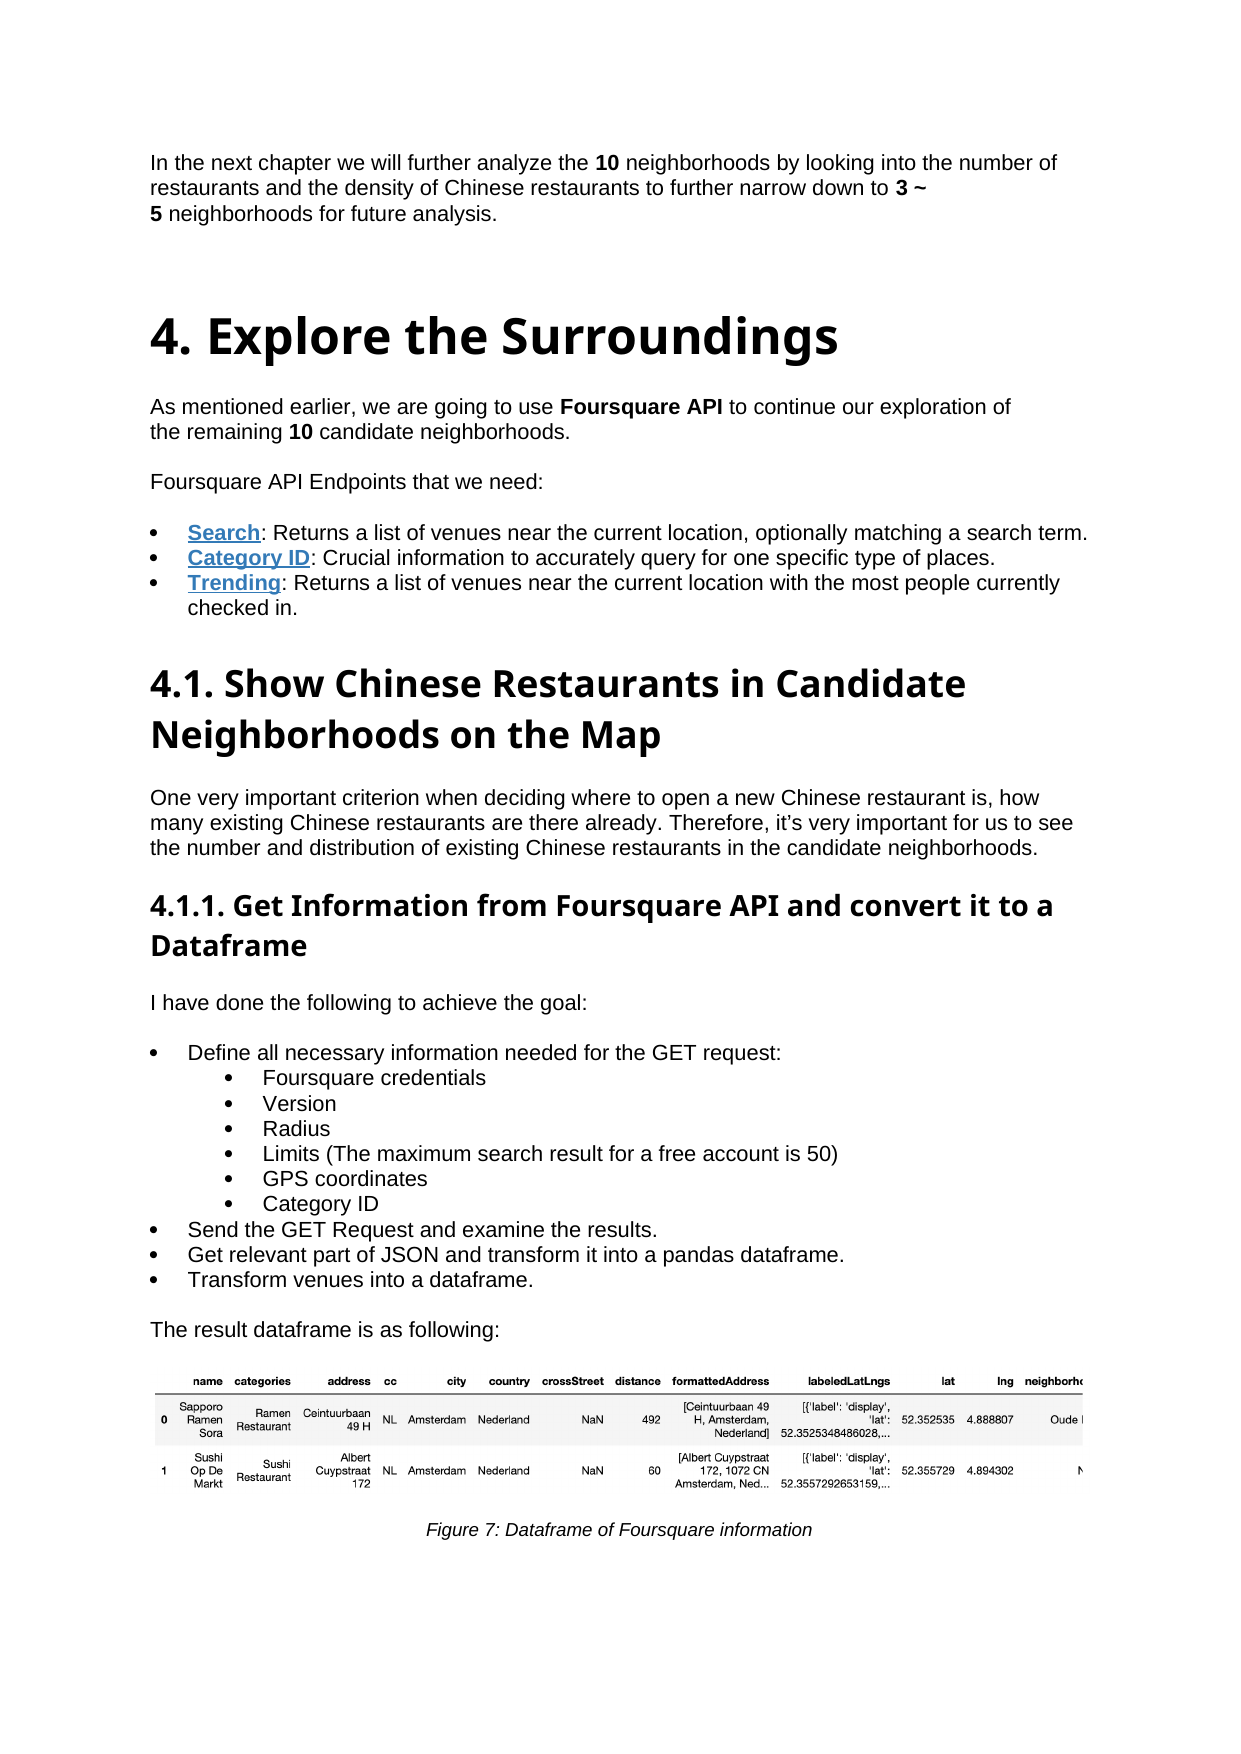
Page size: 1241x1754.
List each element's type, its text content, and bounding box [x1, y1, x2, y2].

subtitle 4.1. Show Chinese Restaurants in Candidate Neighborhoods on the Map [150, 658, 1090, 760]
list Category ID [225, 1191, 1090, 1216]
picture [150, 1367, 1090, 1494]
text Figure 7: Dataframe of Foursquare information [150, 1519, 1090, 1540]
list Search: Returns a list of venues near the current location, optionally matching a search term. [150, 519, 1090, 544]
subtitle 4. Explore the Surroundings [150, 301, 1090, 369]
text As mentioned earlier, we are going to use Foursquare API to continue our exploration of the remaining 10 candidate neighborhoods. [150, 394, 1090, 444]
text I have done the following to achieve the goal: [150, 990, 1090, 1015]
list Send the GET Request and examine the results. [150, 1216, 1090, 1242]
list Radius [225, 1116, 1090, 1141]
list Foursquare credentials [225, 1065, 1090, 1090]
text In the next chapter we will further analyze the 10 neighborhoods by looking into the number of restaurants and the density of Chinese restaurants to further narrow down to 3 ~ 5 neighborhoods for future analysis. [150, 150, 1090, 226]
list Define all necessary information needed for the GET request: [150, 1040, 1090, 1065]
text The result dataframe is as following: [150, 1317, 1090, 1342]
list GPS coordinates [225, 1166, 1090, 1191]
list Trending: Returns a list of venues near the current location with the most people currently checked in. [150, 570, 1090, 620]
list Transform venues into a dataframe. [150, 1267, 1090, 1292]
list Version [225, 1090, 1090, 1116]
text Foursquare API Endpoints that we need: [150, 469, 1090, 494]
text One very important criterion when deciding where to open a new Chinese restaurant is, how many existing Chinese restaurants are there already. Therefore, it’s very important for us to see the number and distribution of existing Chinese restaurants in the candidate neighborhoods. [150, 785, 1090, 860]
list Limits (The maximum search result for a free account is 50) [225, 1141, 1090, 1166]
list Get relevant part of JSON and transform it into a pandas dataframe. [150, 1242, 1090, 1267]
subtitle 4.1.1. Get Information from Foursquare API and convert it to a Dataframe [150, 885, 1090, 965]
list Category ID: Crucial information to accurately query for one specific type of places. [150, 544, 1090, 570]
